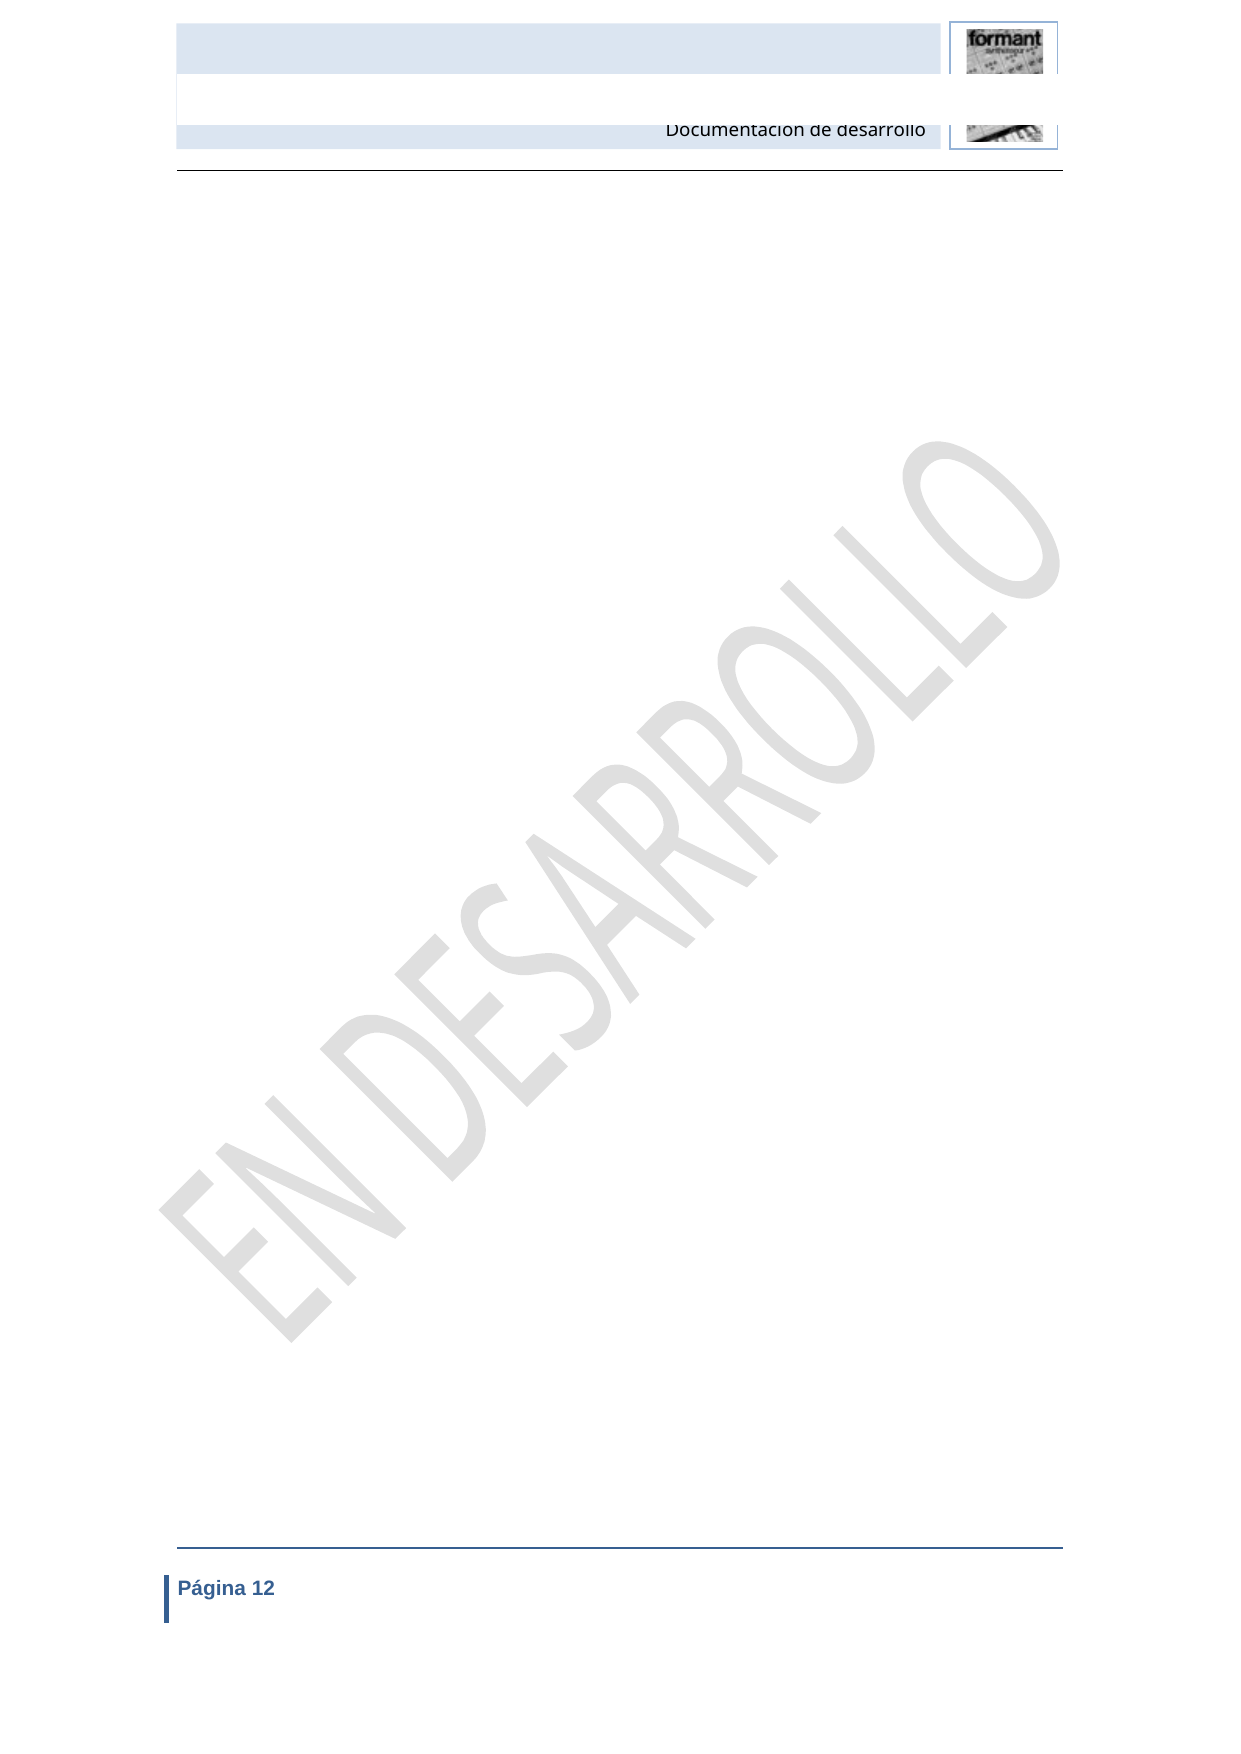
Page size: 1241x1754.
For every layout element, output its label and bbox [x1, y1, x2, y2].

picture [966, 125, 1044, 142]
picture [966, 29, 1044, 74]
